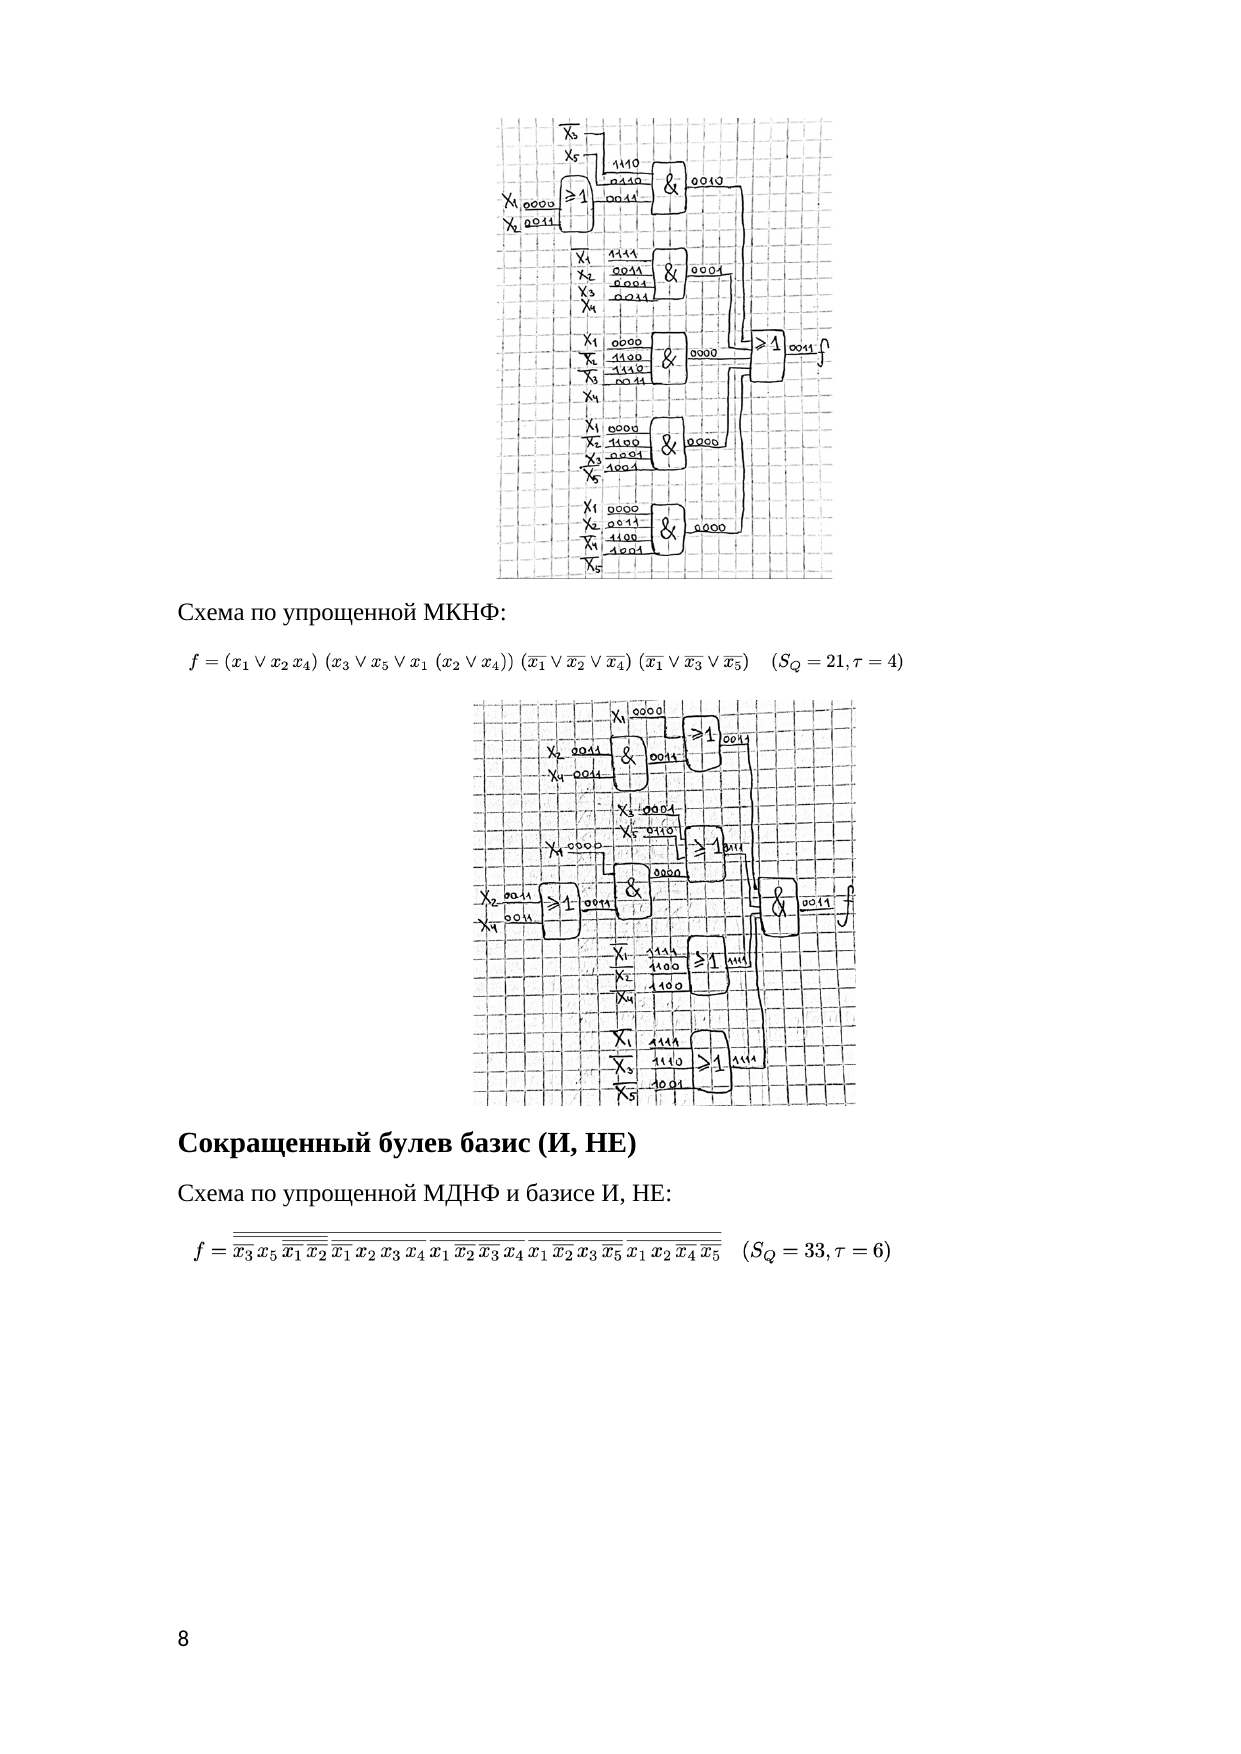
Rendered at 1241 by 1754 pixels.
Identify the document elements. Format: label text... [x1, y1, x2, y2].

picture [496, 118, 833, 579]
text Сокращенный булев базис (И, НЕ) [177, 1125, 1152, 1158]
picture [473, 700, 856, 1106]
picture [177, 1225, 911, 1273]
text Схема по упрощенной МДНФ и базисе И, НЕ: [177, 1178, 1152, 1206]
text Схема по упрощенной МКНФ: [177, 597, 1152, 626]
picture [177, 645, 911, 681]
